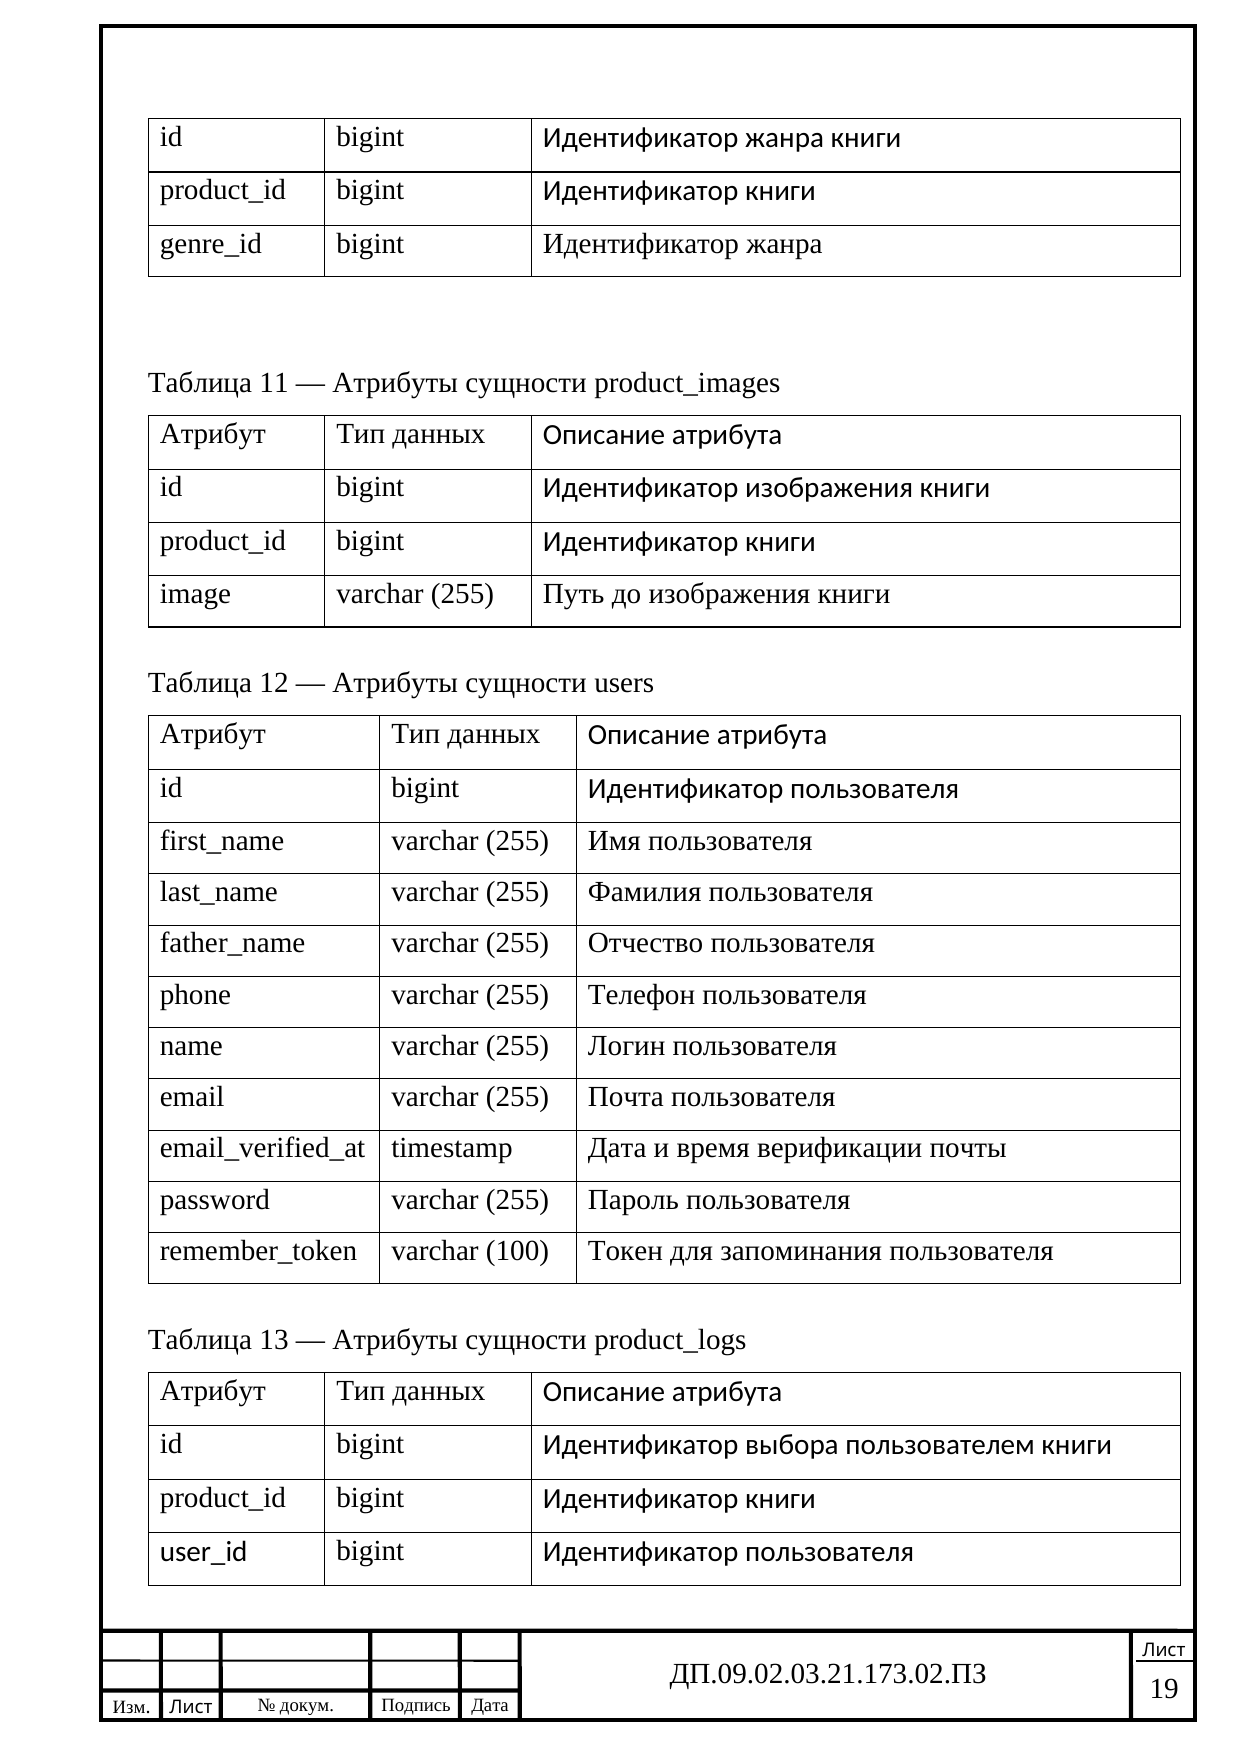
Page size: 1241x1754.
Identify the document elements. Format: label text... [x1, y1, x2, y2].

table_header Тип данных [325, 1373, 531, 1425]
table_cell id [149, 770, 379, 822]
table_header Тип данных [325, 416, 531, 468]
table_cell bigint [325, 523, 531, 575]
table_cell bigint [380, 770, 576, 822]
table_cell bigint [325, 1533, 531, 1585]
table_cell user_id [149, 1533, 324, 1585]
table_cell id [149, 470, 324, 522]
table_cell email_verified_at [149, 1131, 379, 1181]
text Таблица 11 — Атрибуты сущности product_images [148, 365, 1181, 398]
table_cell varchar (255) [380, 977, 576, 1027]
table_header Атрибут [149, 716, 379, 769]
table_cell id [149, 119, 324, 171]
table_cell bigint [325, 119, 531, 171]
table_header Тип данных [380, 716, 576, 769]
table_cell Токен для запоминания пользователя [577, 1233, 1180, 1283]
table_cell first_name [149, 823, 379, 873]
table_cell Пароль пользователя [577, 1182, 1180, 1232]
table_cell phone [149, 977, 379, 1027]
table_cell varchar (255) [325, 576, 531, 626]
table_cell Идентификатор изображения книги [532, 470, 1180, 522]
table_cell bigint [325, 1480, 531, 1532]
table_cell Дата и время верификации почты [577, 1131, 1180, 1181]
table_cell Идентификатор книги [532, 173, 1180, 225]
table_cell last_name [149, 874, 379, 924]
table_cell Путь до изображения книги [532, 576, 1180, 626]
table_cell Телефон пользователя [577, 977, 1180, 1027]
table_cell varchar (255) [380, 874, 576, 924]
table_cell Идентификатор книги [532, 523, 1180, 575]
table_cell varchar (255) [380, 1028, 576, 1078]
table_cell password [149, 1182, 379, 1232]
table_cell Идентификатор пользователя [532, 1533, 1180, 1585]
table_cell bigint [325, 173, 531, 225]
table_header Описание атрибута [577, 716, 1180, 769]
table_cell genre_id [149, 226, 324, 276]
table_cell remember_token [149, 1233, 379, 1283]
table_cell Отчество пользователя [577, 926, 1180, 976]
table_cell id [149, 1426, 324, 1479]
table_header Атрибут [149, 416, 324, 468]
table_cell Имя пользователя [577, 823, 1180, 873]
text Таблица 12 — Атрибуты сущности users [148, 665, 1181, 698]
table_header Атрибут [149, 1373, 324, 1425]
table_cell Идентификатор выбора пользователем книги [532, 1426, 1180, 1479]
table_cell name [149, 1028, 379, 1078]
table_cell varchar (255) [380, 926, 576, 976]
table_cell timestamp [380, 1131, 576, 1181]
table_cell email [149, 1079, 379, 1129]
table_cell father_name [149, 926, 379, 976]
table_cell product_id [149, 523, 324, 575]
table_cell bigint [325, 226, 531, 276]
table_cell Идентификатор жанра [532, 226, 1180, 276]
table_cell Почта пользователя [577, 1079, 1180, 1129]
table_cell image [149, 576, 324, 626]
table_cell varchar (255) [380, 823, 576, 873]
table_cell Фамилия пользователя [577, 874, 1180, 924]
table_cell Логин пользователя [577, 1028, 1180, 1078]
table_cell Идентификатор пользователя [577, 770, 1180, 822]
table_cell varchar (255) [380, 1182, 576, 1232]
table_cell product_id [149, 1480, 324, 1532]
table_cell varchar (100) [380, 1233, 576, 1283]
table_cell bigint [325, 470, 531, 522]
text Таблица 13 — Атрибуты сущности product_logs [148, 1322, 1181, 1355]
table_header Описание атрибута [532, 416, 1180, 468]
table_header Описание атрибута [532, 1373, 1180, 1425]
table_cell Идентификатор жанра книги [532, 119, 1180, 171]
table_cell varchar (255) [380, 1079, 576, 1129]
table_cell product_id [149, 173, 324, 225]
table_cell bigint [325, 1426, 531, 1479]
table_cell Идентификатор книги [532, 1480, 1180, 1532]
